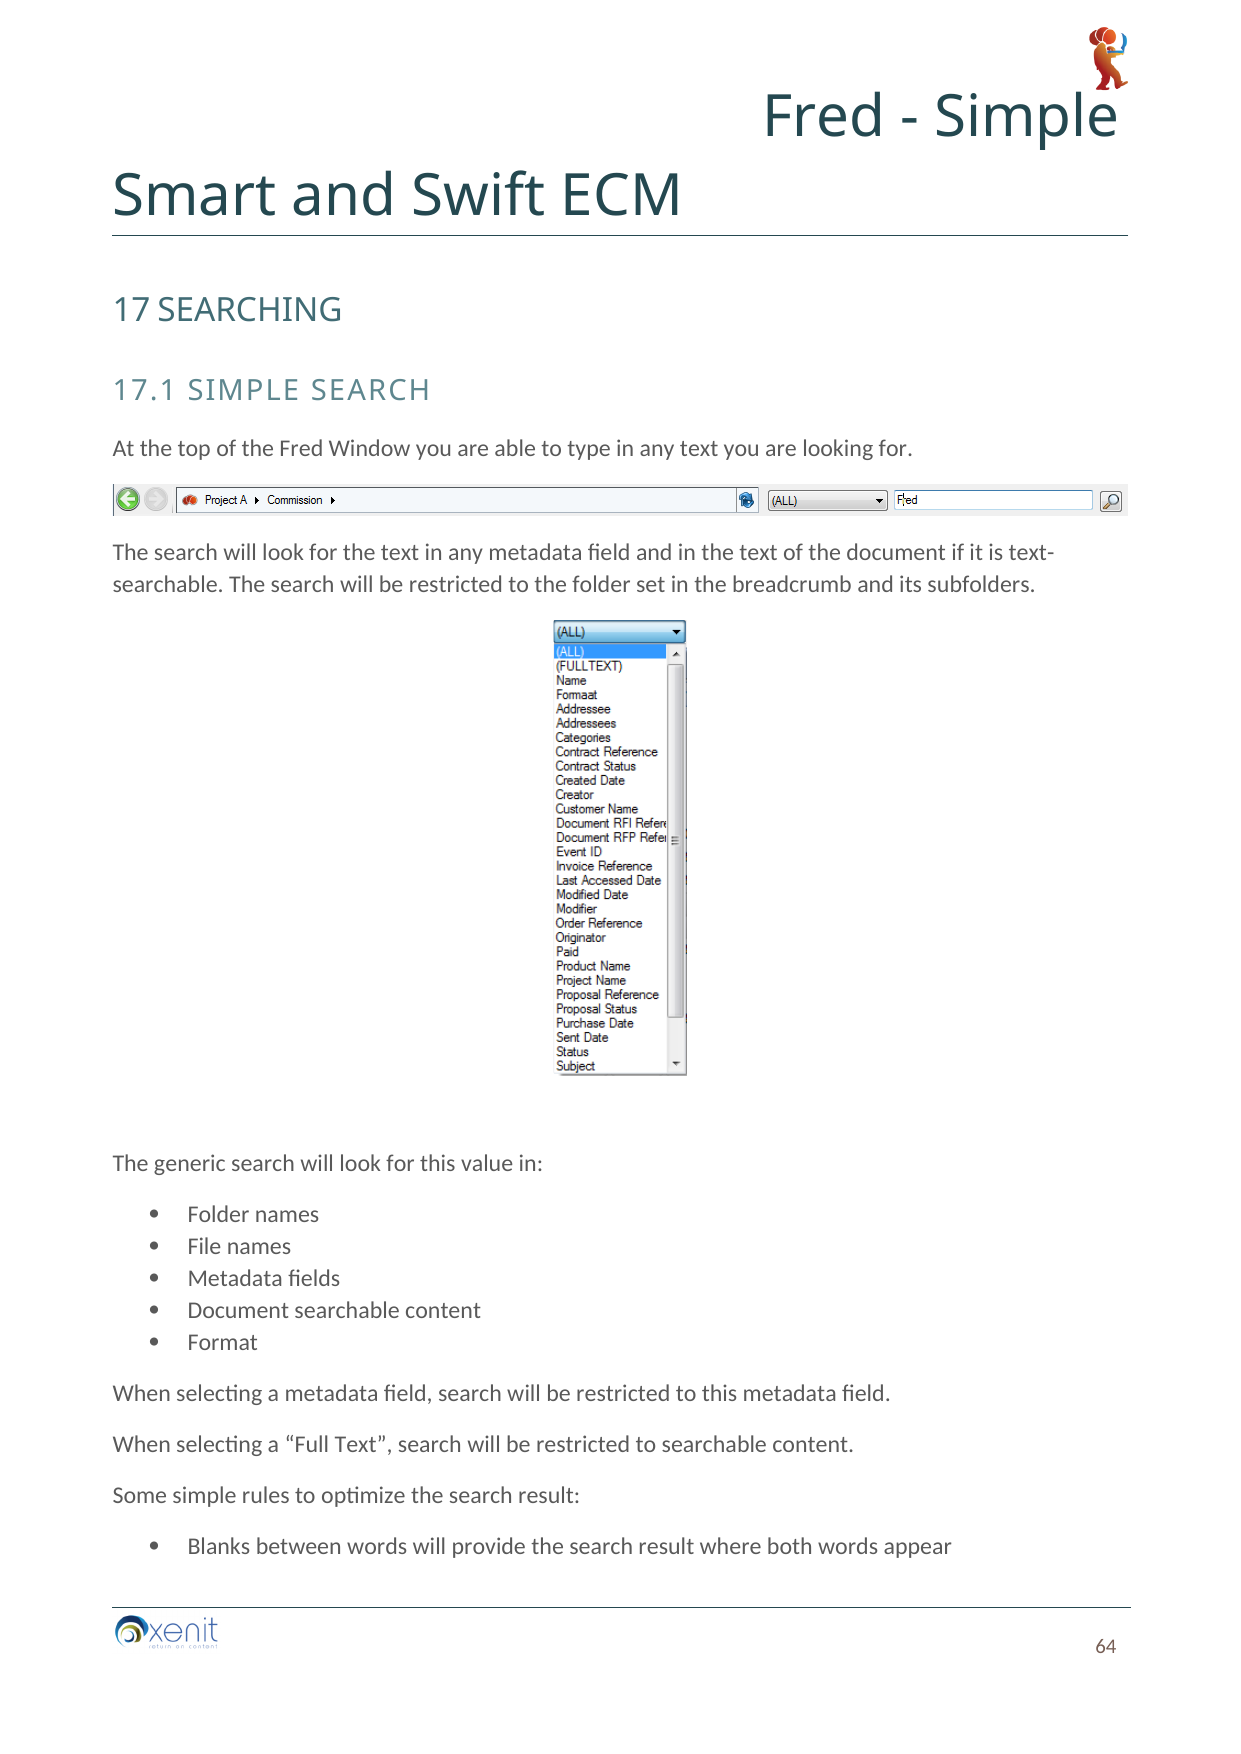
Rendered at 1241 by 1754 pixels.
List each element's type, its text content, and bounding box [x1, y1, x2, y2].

subtitle Simple search [112, 369, 1128, 408]
picture [1087, 25, 1130, 94]
list Format [150, 1327, 1128, 1357]
text At the top of the Fred Window you are able to type in any text you are looking for. [112, 433, 1128, 463]
picture [112, 484, 1128, 516]
picture [553, 620, 687, 1076]
text The search will look for the text in any metadata field and in the text of the document if it is text-searchable. The search will be restricted to the folder set in the breadcrumb and its subfolders. [112, 537, 1128, 598]
text Some simple rules to optimize the search result: [112, 1480, 1128, 1509]
list Document searchable content [150, 1295, 1128, 1324]
list Blanks between words will provide the search result where both words appear [150, 1531, 1128, 1561]
text When selecting a metadata field, search will be restricted to this metadata field. [112, 1378, 1128, 1408]
picture [112, 1610, 222, 1654]
text When selecting a “Full Text”, search will be restricted to searchable content. [112, 1429, 1128, 1459]
text The generic search will look for this value in: [112, 1148, 1128, 1177]
list File names [150, 1231, 1128, 1260]
list Folder names [150, 1199, 1128, 1228]
list Metadata fields [150, 1263, 1128, 1292]
subtitle Searching [112, 286, 1128, 331]
